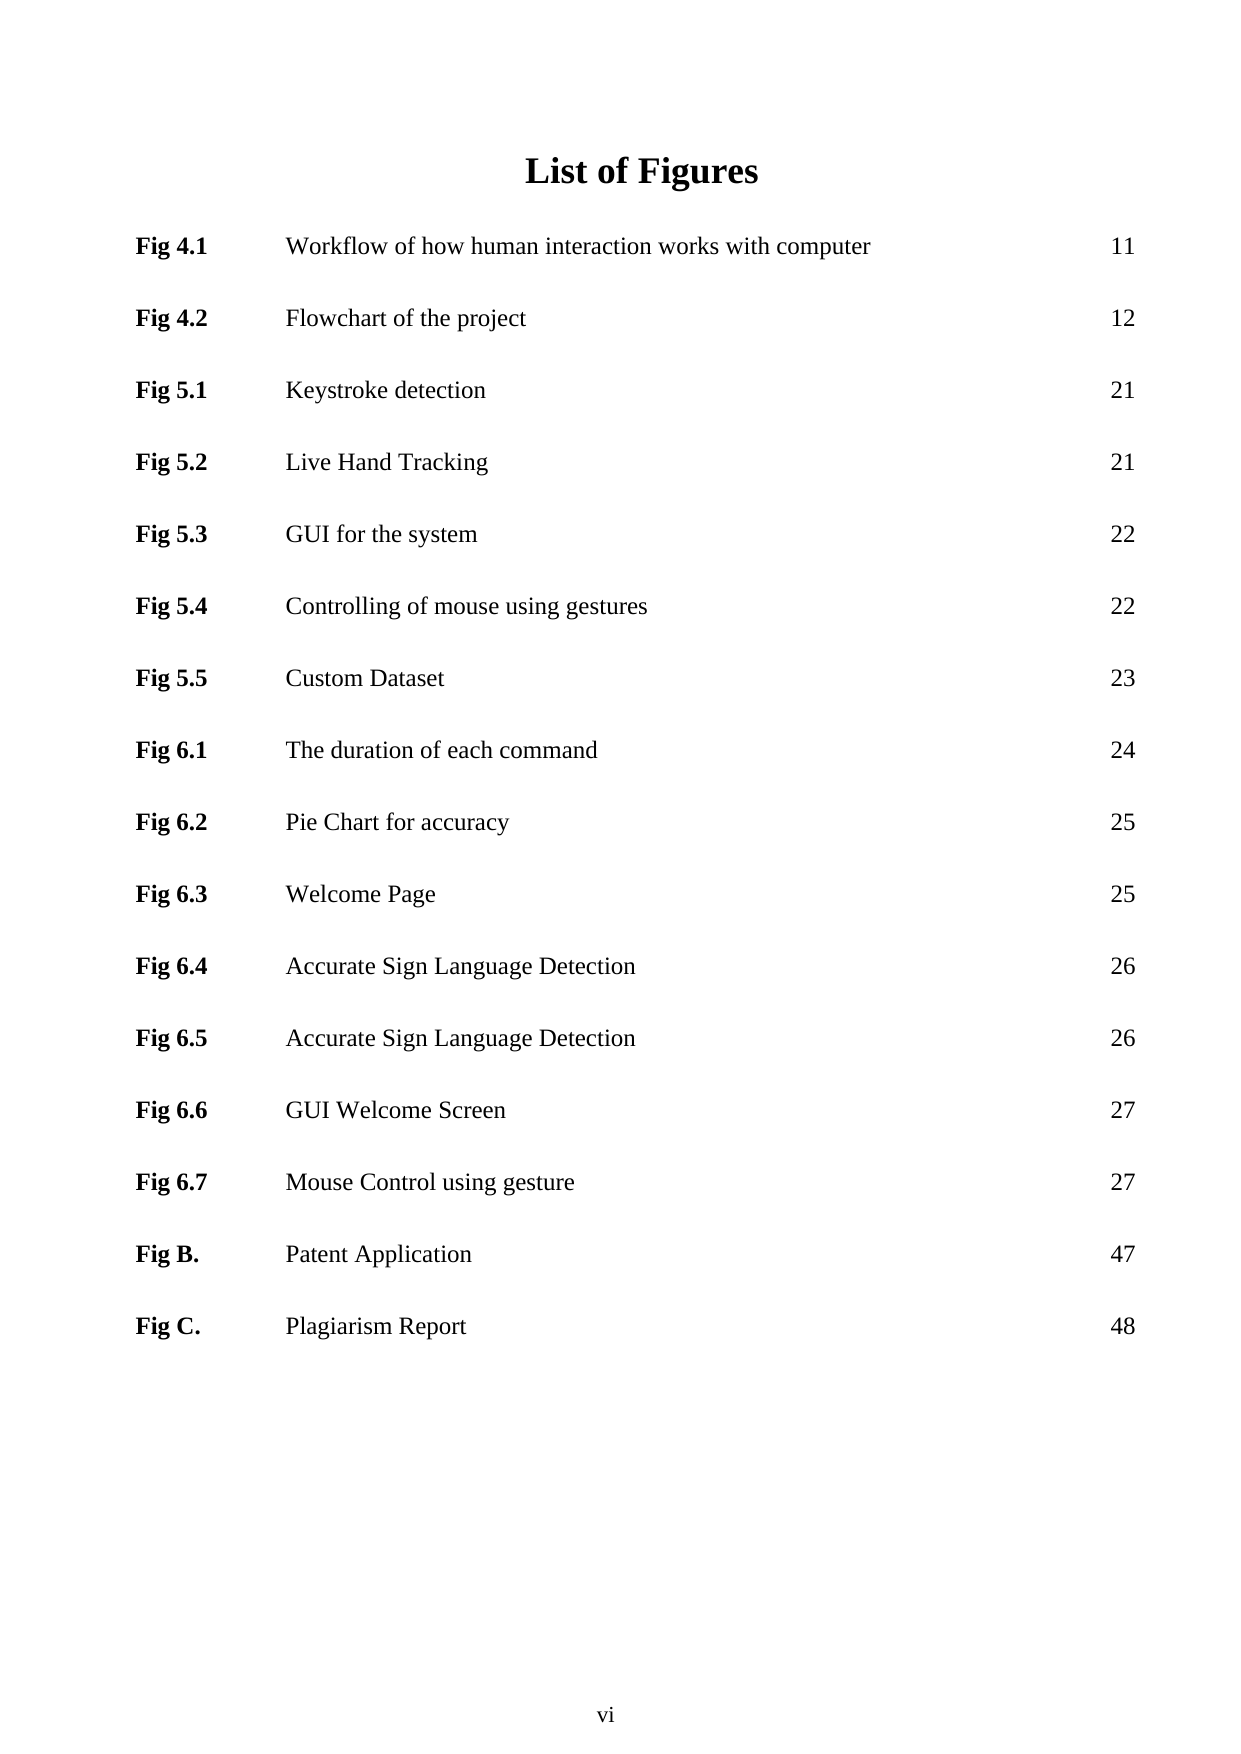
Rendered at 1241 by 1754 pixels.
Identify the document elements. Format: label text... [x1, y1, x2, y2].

text Fig 5.4 Controlling of mouse using gestures 22 [135, 591, 1136, 620]
text Fig 5.5 Custom Dataset 23 [135, 663, 1136, 692]
text Fig C. Plagiarism Report 48 [135, 1311, 1136, 1340]
text Fig 4.1 Workflow of how human interaction works with computer 11 [135, 231, 1136, 260]
text Fig 6.4 Accurate Sign Language Detection 26 [135, 951, 1136, 980]
text Fig 5.1 Keystroke detection 21 [135, 375, 1136, 404]
text Fig 6.5 Accurate Sign Language Detection 26 [135, 1023, 1136, 1052]
text Fig B. Patent Application 47 [135, 1239, 1136, 1268]
text Fig 5.3 GUI for the system 22 [135, 519, 1136, 548]
text Fig 4.2 Flowchart of the project 12 [135, 303, 1136, 332]
text List of Figures [212, 148, 1071, 192]
text Fig 6.3 Welcome Page 25 [135, 879, 1136, 908]
text Fig 6.6 GUI Welcome Screen 27 [135, 1095, 1136, 1124]
text Fig 6.1 The duration of each command 24 [135, 735, 1136, 764]
text Fig 5.2 Live Hand Tracking 21 [135, 447, 1136, 476]
text Fig 6.2 Pie Chart for accuracy 25 [135, 807, 1136, 836]
text Fig 6.7 Mouse Control using gesture 27 [135, 1167, 1136, 1196]
